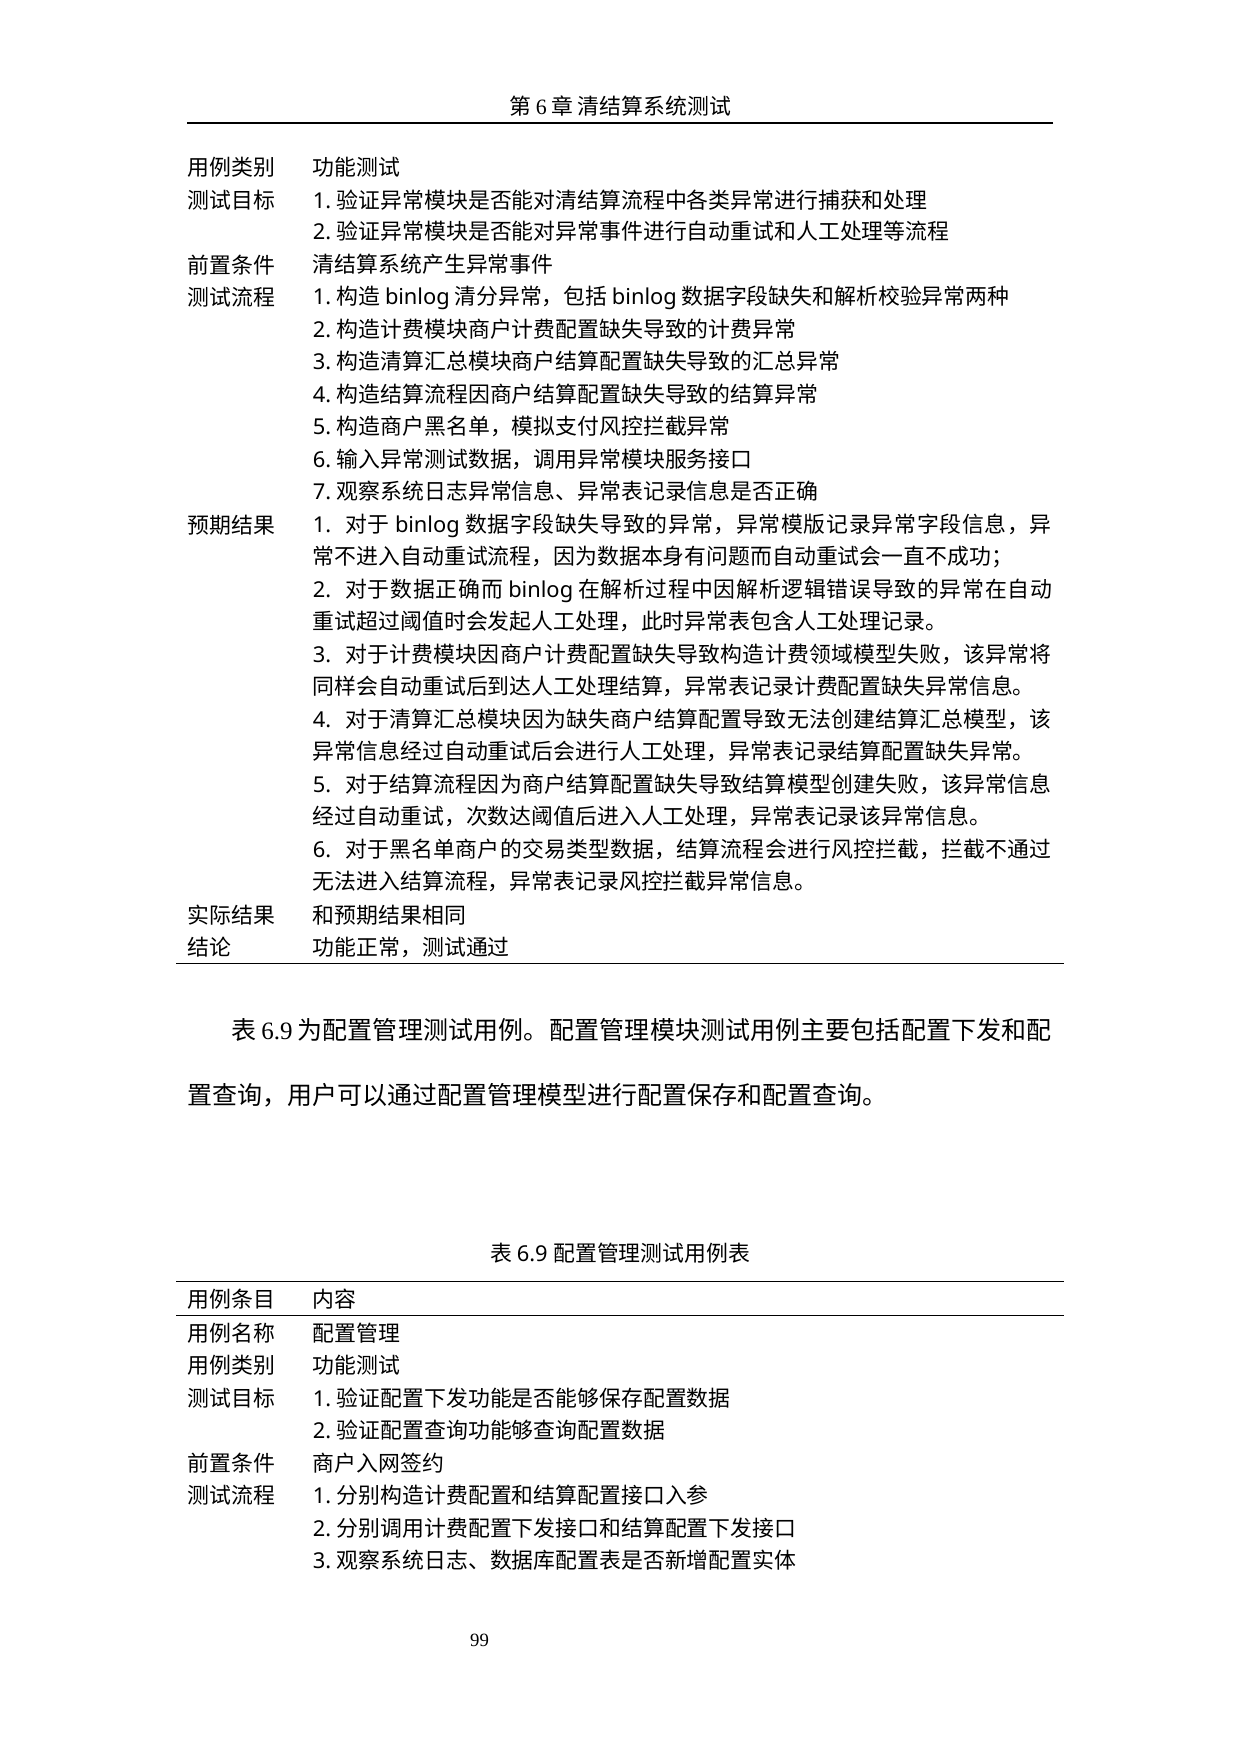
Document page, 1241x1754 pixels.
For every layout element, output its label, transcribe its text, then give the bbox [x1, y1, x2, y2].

table_cell 商户入网签约 [301, 1446, 1064, 1478]
table_cell 对于binlog数据字段缺失导致的异常，异常模版记录异常字段信息，异常不进入自动重试流程，因为数据本身有问题而自动重试会一直不成功； 对于数据正确而binlog在解析过程中因解析逻辑错误导致的异常在自动重试超过阈值时会发起人工处理，此时异常表包含人工处理记录。 对于计费模块因商户计费配置缺失导致构造计费领域模型失败，该异常将同样会自动重试后到达人工处理结算，异常表记录计费配置缺失异常信息。 对于清算汇总模块因为缺失商户结算配置导致无法创建结算汇总模型，该异常信息经过自动重试后会进行人工处理，异常表记录结算配置缺失异常。 对于结算流程因为商户结算配置缺失导致结算模型创建失败，该异常信息经过自动重试，次数达阈值后进入人工处理，异常表记录该异常信息。 对于黑名单商户的交易类型数据，结算流程会进行风控拦截，拦截不通过无法进入结算流程，异常表记录风控拦截异常信息。 [301, 508, 1064, 897]
table_cell 功能测试 [301, 1348, 1064, 1381]
table_cell 功能正常，测试通过 [301, 930, 1064, 962]
table_cell 测试流程 [176, 1478, 301, 1576]
table_cell 用例名称 [176, 1316, 301, 1348]
table_cell 功能测试 [301, 150, 1064, 182]
table_cell 测试目标 [176, 1381, 301, 1446]
table_cell 用例类别 [176, 150, 301, 182]
table_cell 验证异常模块是否能对清结算流程中各类异常进行捕获和处理 验证异常模块是否能对异常事件进行自动重试和人工处理等流程 [301, 183, 1064, 247]
text 表6.9 配置管理测试用例表 [187, 1236, 1053, 1268]
table_cell 预期结果 [176, 508, 301, 897]
table_cell 实际结果 [176, 898, 301, 930]
table_header 用例条目 [176, 1282, 301, 1314]
table_cell 和预期结果相同 [301, 898, 1064, 930]
table_header 内容 [301, 1282, 1064, 1314]
table_cell 构造binlog清分异常，包括binlog数据字段缺失和解析校验异常两种 构造计费模块商户计费配置缺失导致的计费异常 构造清算汇总模块商户结算配置缺失导致的汇总异常 构造结算流程因商户结算配置缺失导致的结算异常 构造商户黑名单，模拟支付风控拦截异常 输入异常测试数据，调用异常模块服务接口 观察系统日志异常信息、异常表记录信息是否正确 [301, 280, 1064, 507]
table_cell 清结算系统产生异常事件 [301, 248, 1064, 280]
table_cell 测试目标 [176, 183, 301, 247]
table_cell 配置管理 [301, 1316, 1064, 1348]
text 表6.9为配置管理测试用例。配置管理模块测试用例主要包括配置下发和配置查询，用户可以通过配置管理模型进行配置保存和配置查询。 [187, 996, 1053, 1126]
table_cell 验证配置下发功能是否能够保存配置数据 验证配置查询功能够查询配置数据 [301, 1381, 1064, 1446]
table_cell 测试流程 [176, 280, 301, 507]
table_cell 用例类别 [176, 1348, 301, 1381]
table_cell 前置条件 [176, 1446, 301, 1478]
table_cell 分别构造计费配置和结算配置接口入参 分别调用计费配置下发接口和结算配置下发接口 观察系统日志、数据库配置表是否新增配置实体 [301, 1478, 1064, 1576]
table_cell 结论 [176, 930, 301, 962]
table_cell 前置条件 [176, 248, 301, 280]
